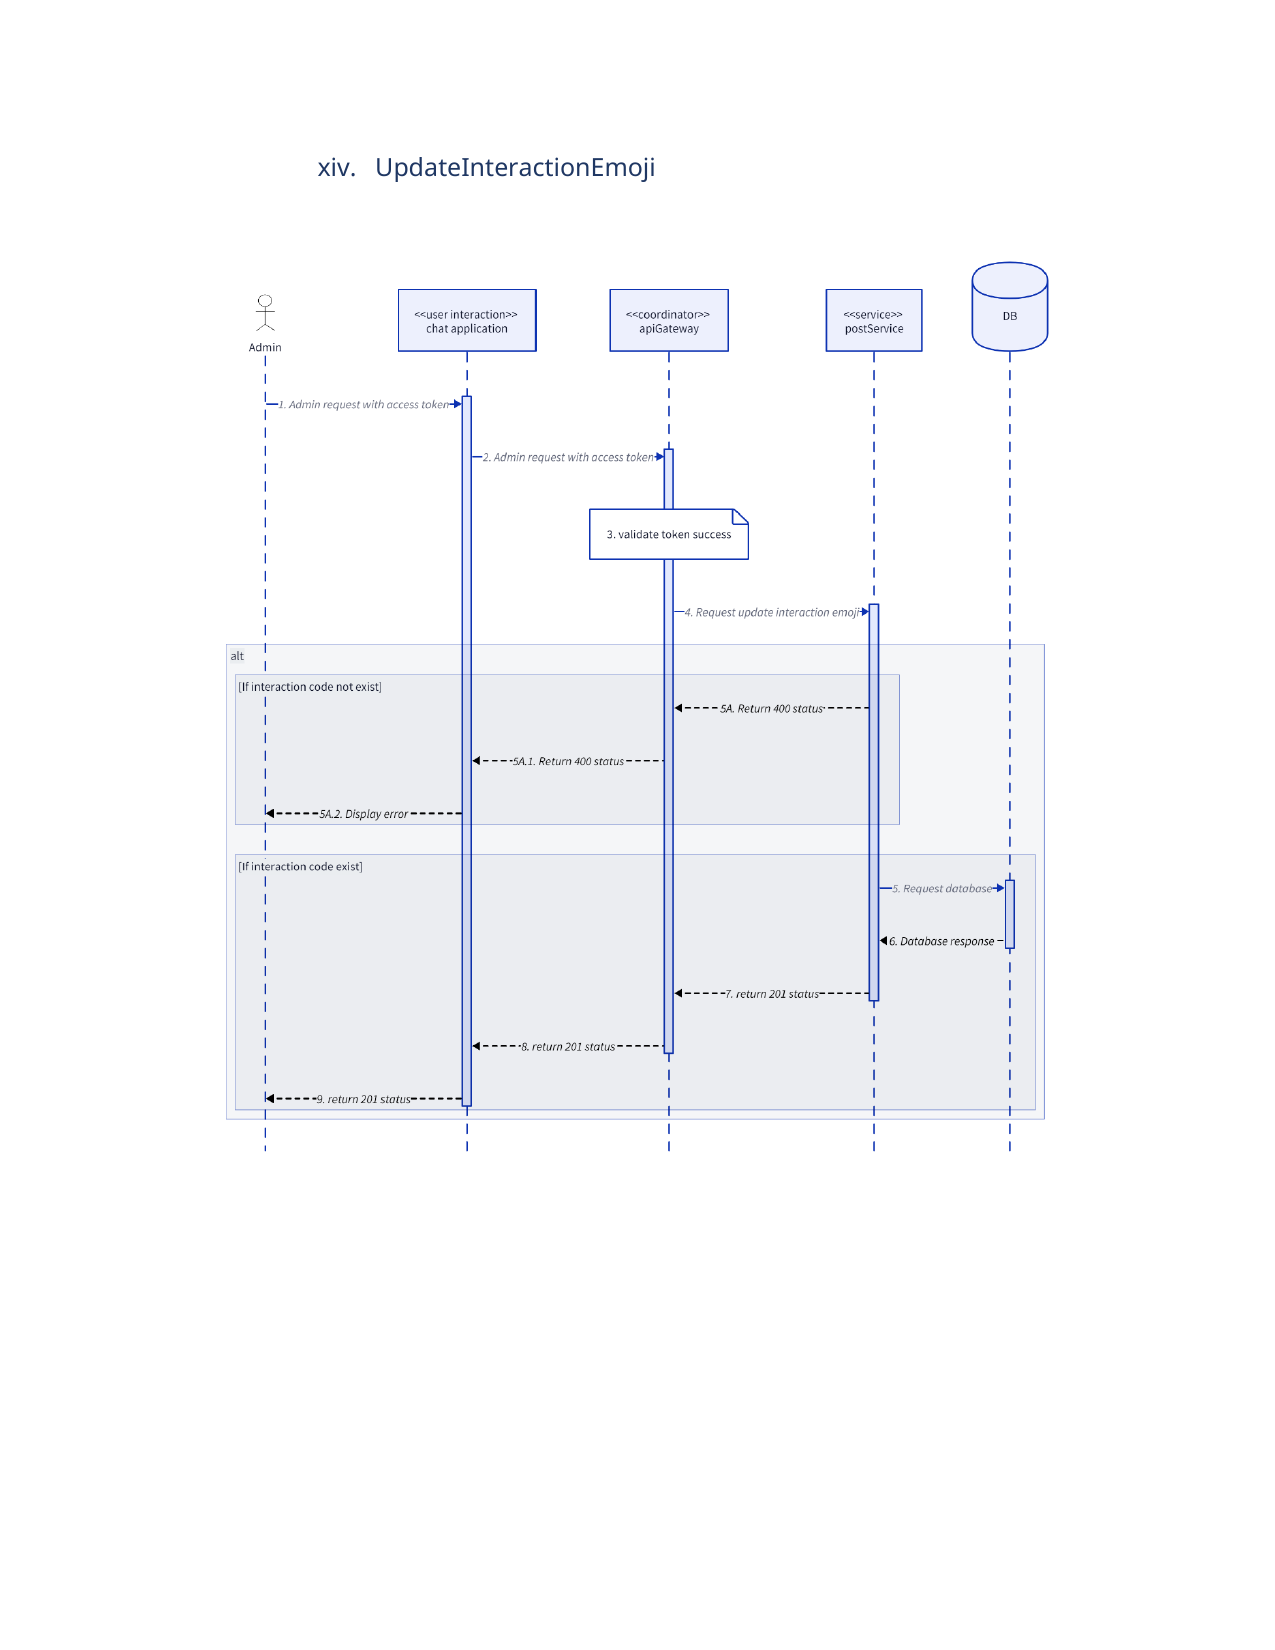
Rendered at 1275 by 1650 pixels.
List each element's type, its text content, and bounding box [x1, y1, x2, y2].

subtitle UpdateInteractionEmoji [356, 150, 1125, 184]
picture [150, 186, 1123, 1227]
